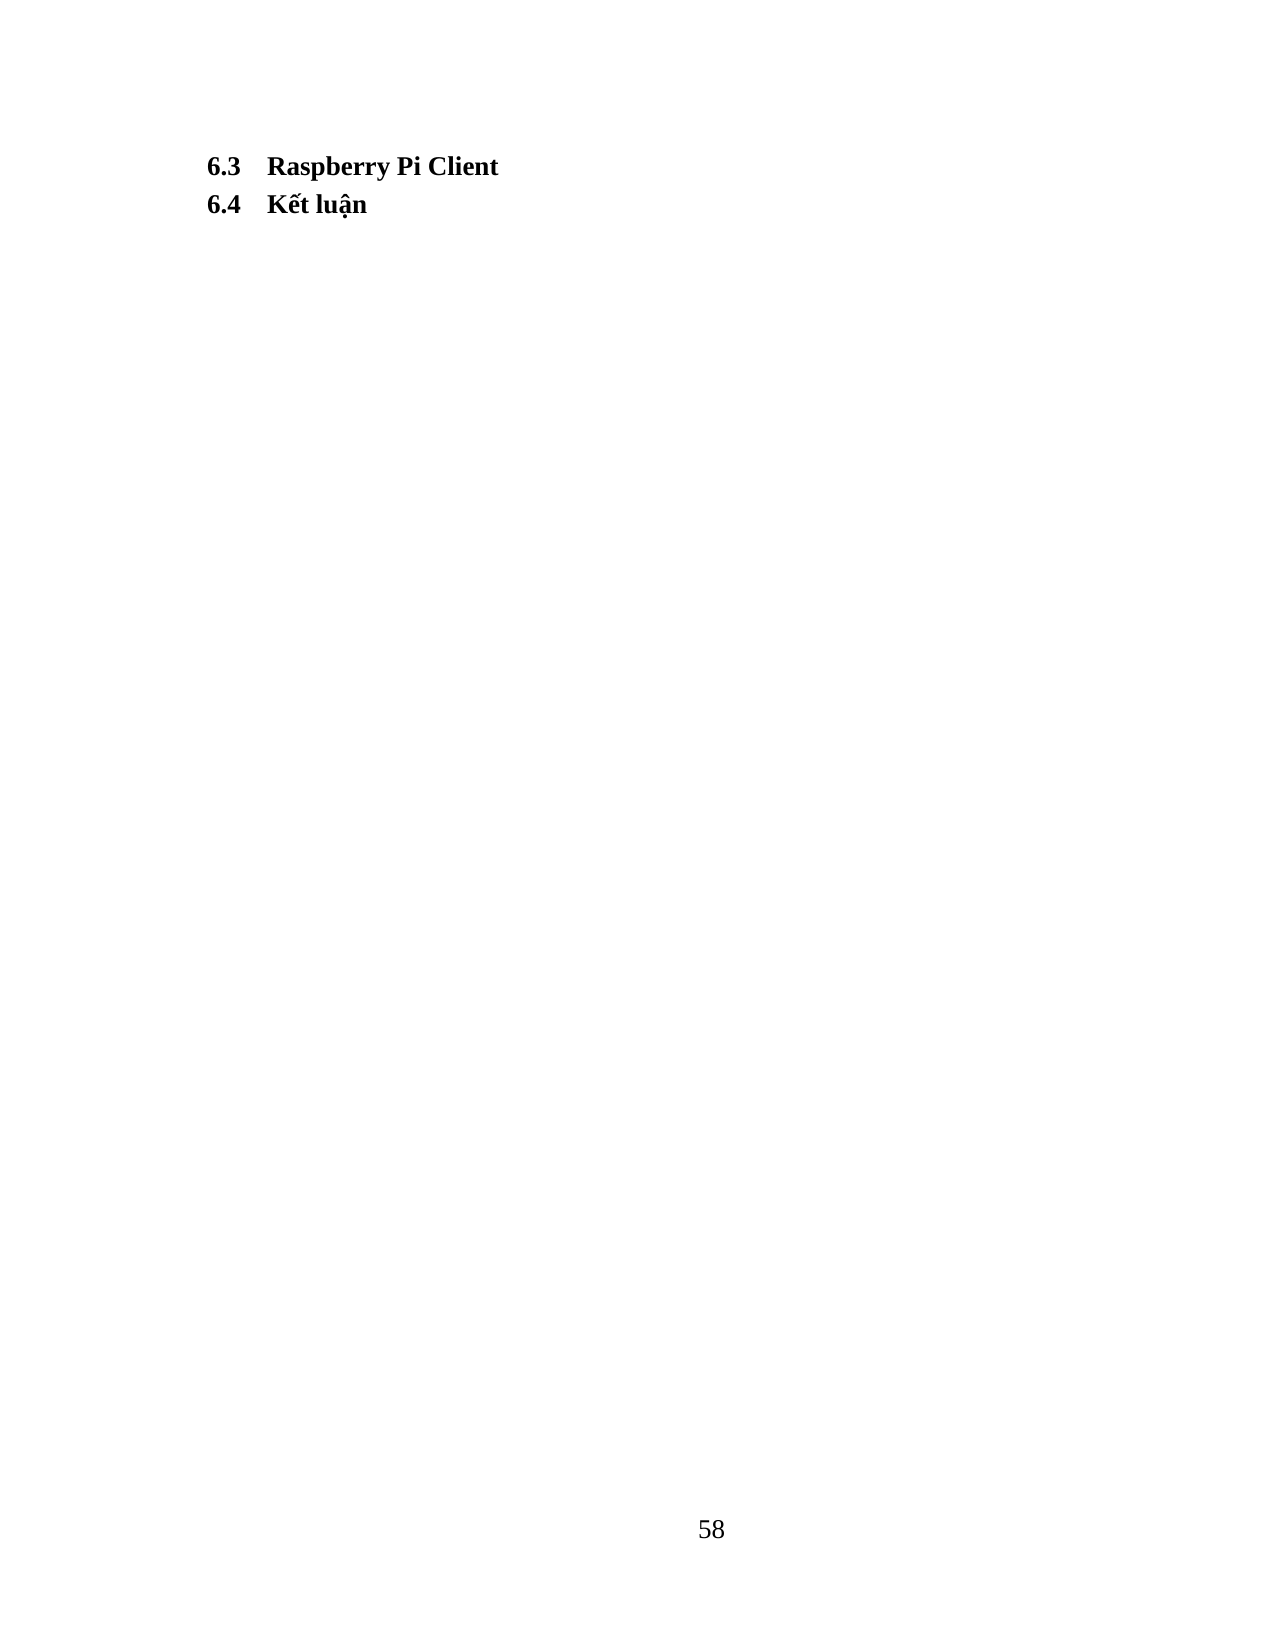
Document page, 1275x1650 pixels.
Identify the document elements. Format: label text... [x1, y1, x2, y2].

subtitle Raspberry Pi Client [207, 150, 1157, 181]
subtitle Kết luận [207, 188, 1157, 219]
